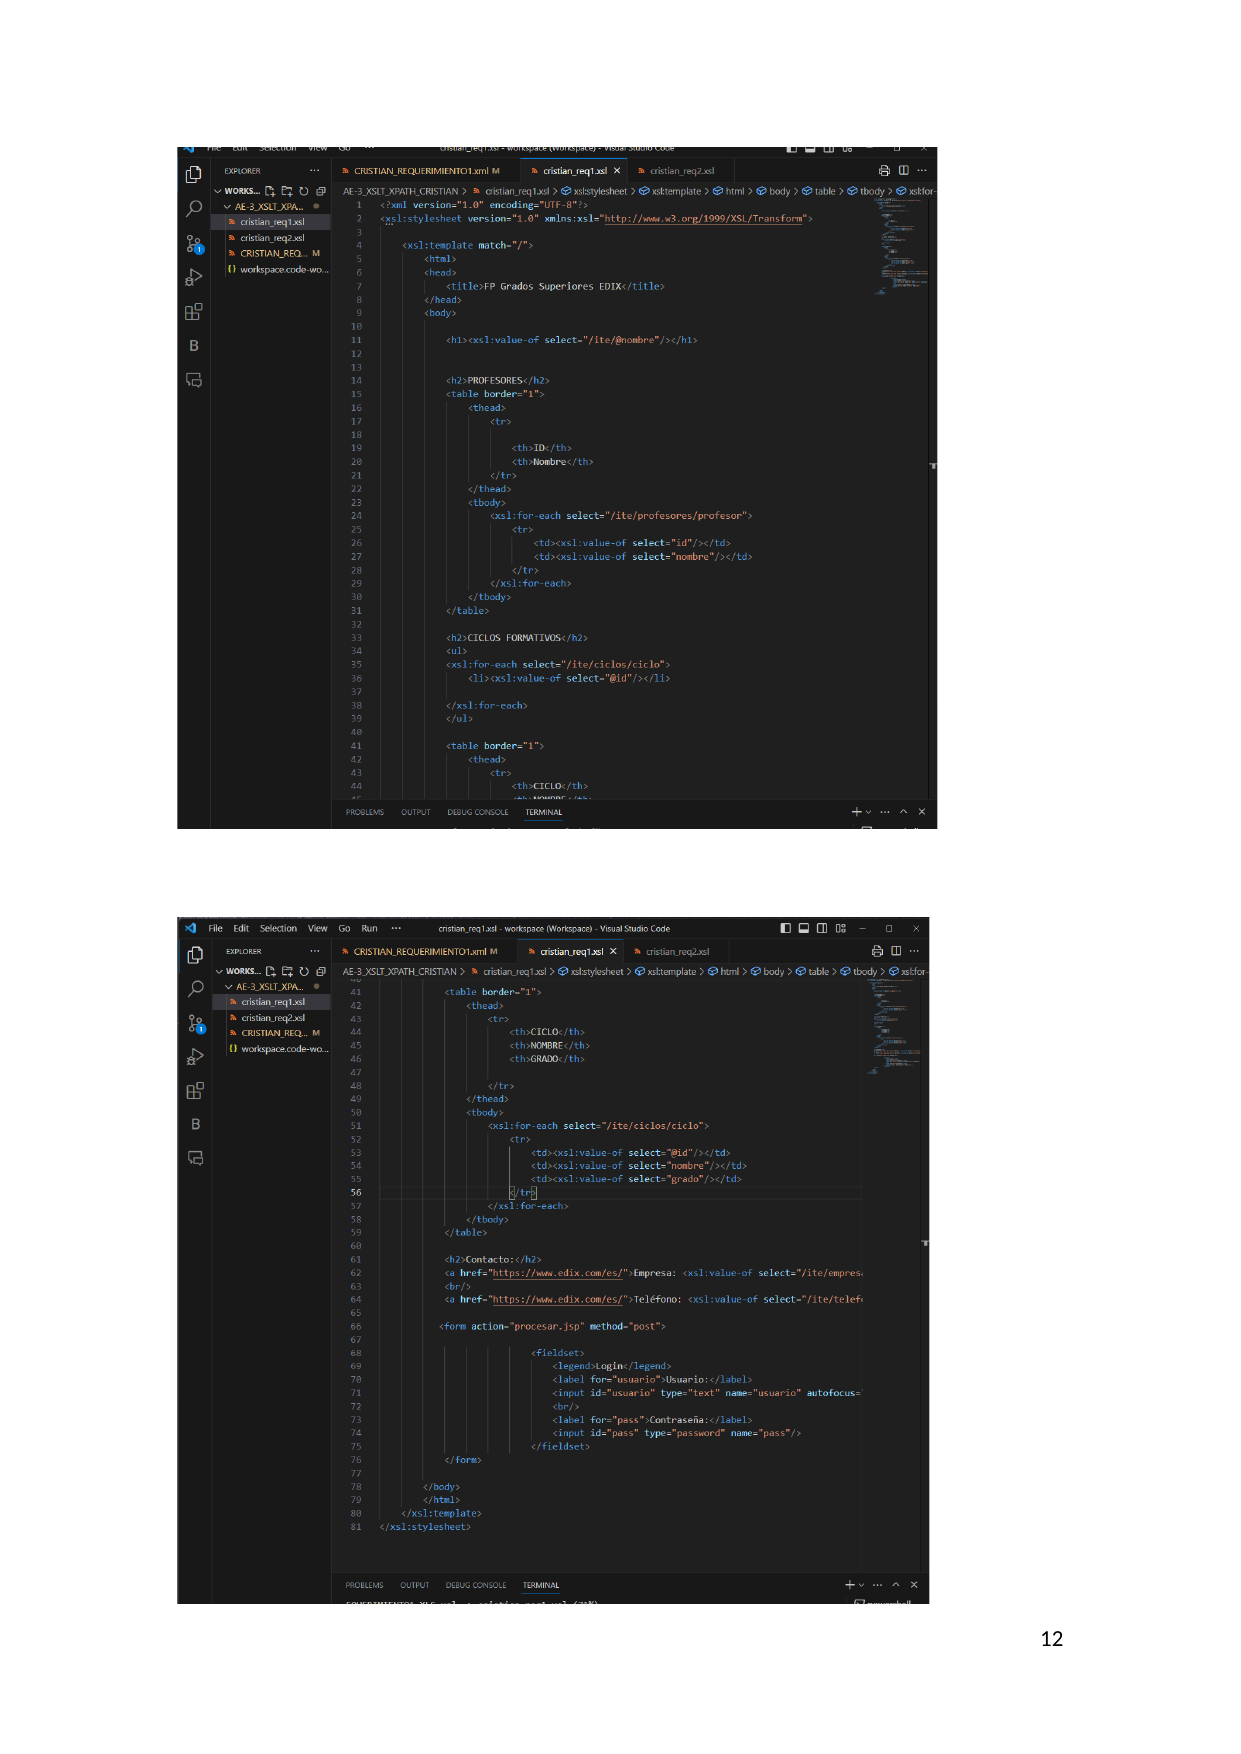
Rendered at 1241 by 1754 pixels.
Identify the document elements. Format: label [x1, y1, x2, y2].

picture [177, 147, 938, 829]
picture [177, 917, 930, 1604]
